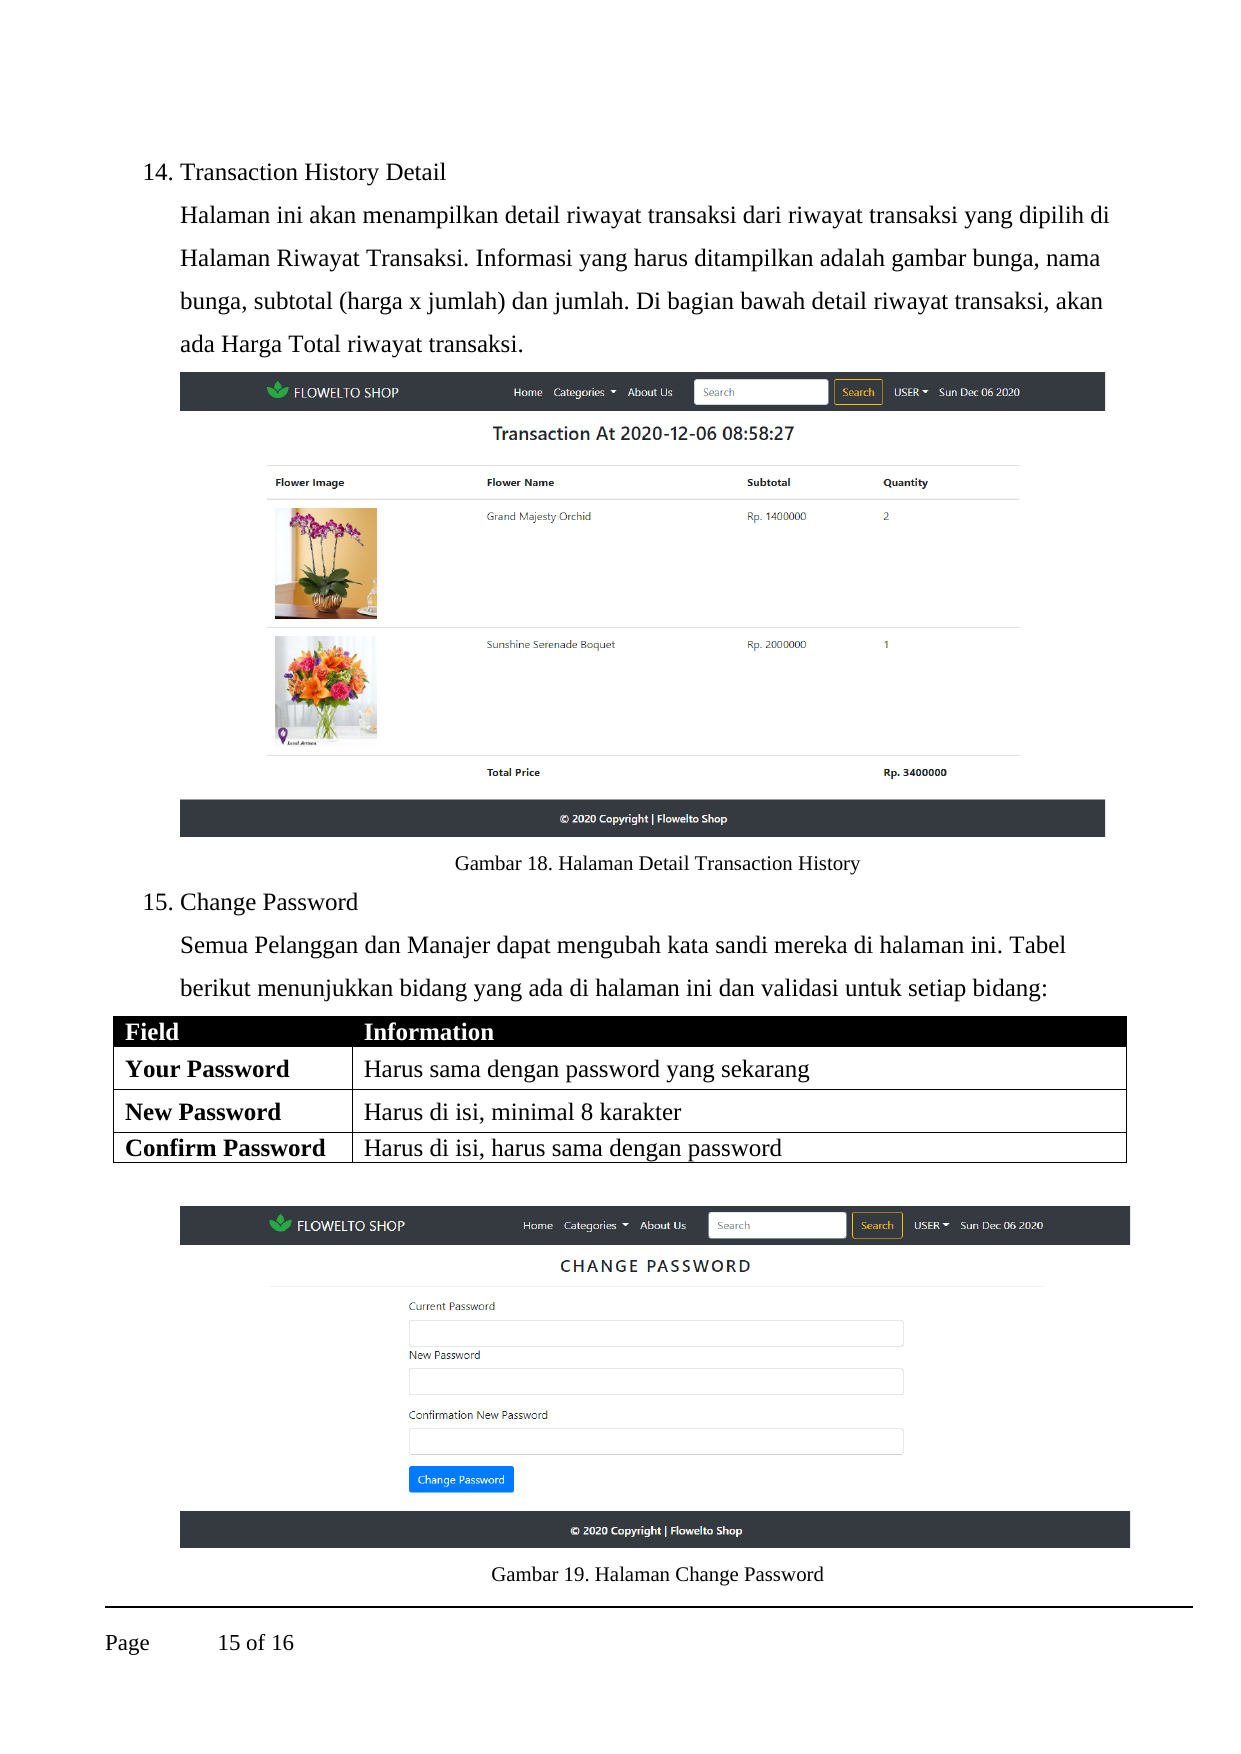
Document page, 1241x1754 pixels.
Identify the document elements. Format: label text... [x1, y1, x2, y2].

picture [180, 372, 1105, 837]
table_cell New Password [114, 1090, 352, 1132]
table_cell Harus di isi, minimal 8 karakter [353, 1090, 1126, 1132]
table_cell Harus sama dengan password yang sekarang [353, 1047, 1126, 1089]
table_cell Your Password [114, 1047, 352, 1089]
list Transaction History Detail [142, 157, 1135, 185]
table_cell Harus di isi, harus sama dengan password [353, 1133, 1126, 1162]
list Halaman ini akan menampilkan detail riwayat transaksi dari riwayat transaksi yang dipilih di Halaman Riwayat Transaksi. Informasi yang harus ditampilkan adalah gambar bunga, nama bunga, subtotal (harga x jumlah) dan jumlah. Di bagian bawah detail riwayat transaksi, akan ada Harga Total riwayat transaksi. [180, 200, 1135, 358]
table_header Information [353, 1018, 1126, 1046]
list Semua Pelanggan dan Manajer dapat mengubah kata sandi mereka di halaman ini. Tabel berikut menunjukkan bidang yang ada di halaman ini dan validasi untuk setiap bidang: [180, 930, 1135, 1002]
list Gambar 18. Halaman Detail Transaction History [180, 851, 1135, 875]
list Gambar 19. Halaman Change Password [180, 1562, 1135, 1586]
table_cell Confirm Password [114, 1133, 352, 1162]
picture [180, 1206, 1130, 1548]
list Change Password [142, 887, 1135, 916]
table_header Field [114, 1018, 352, 1046]
